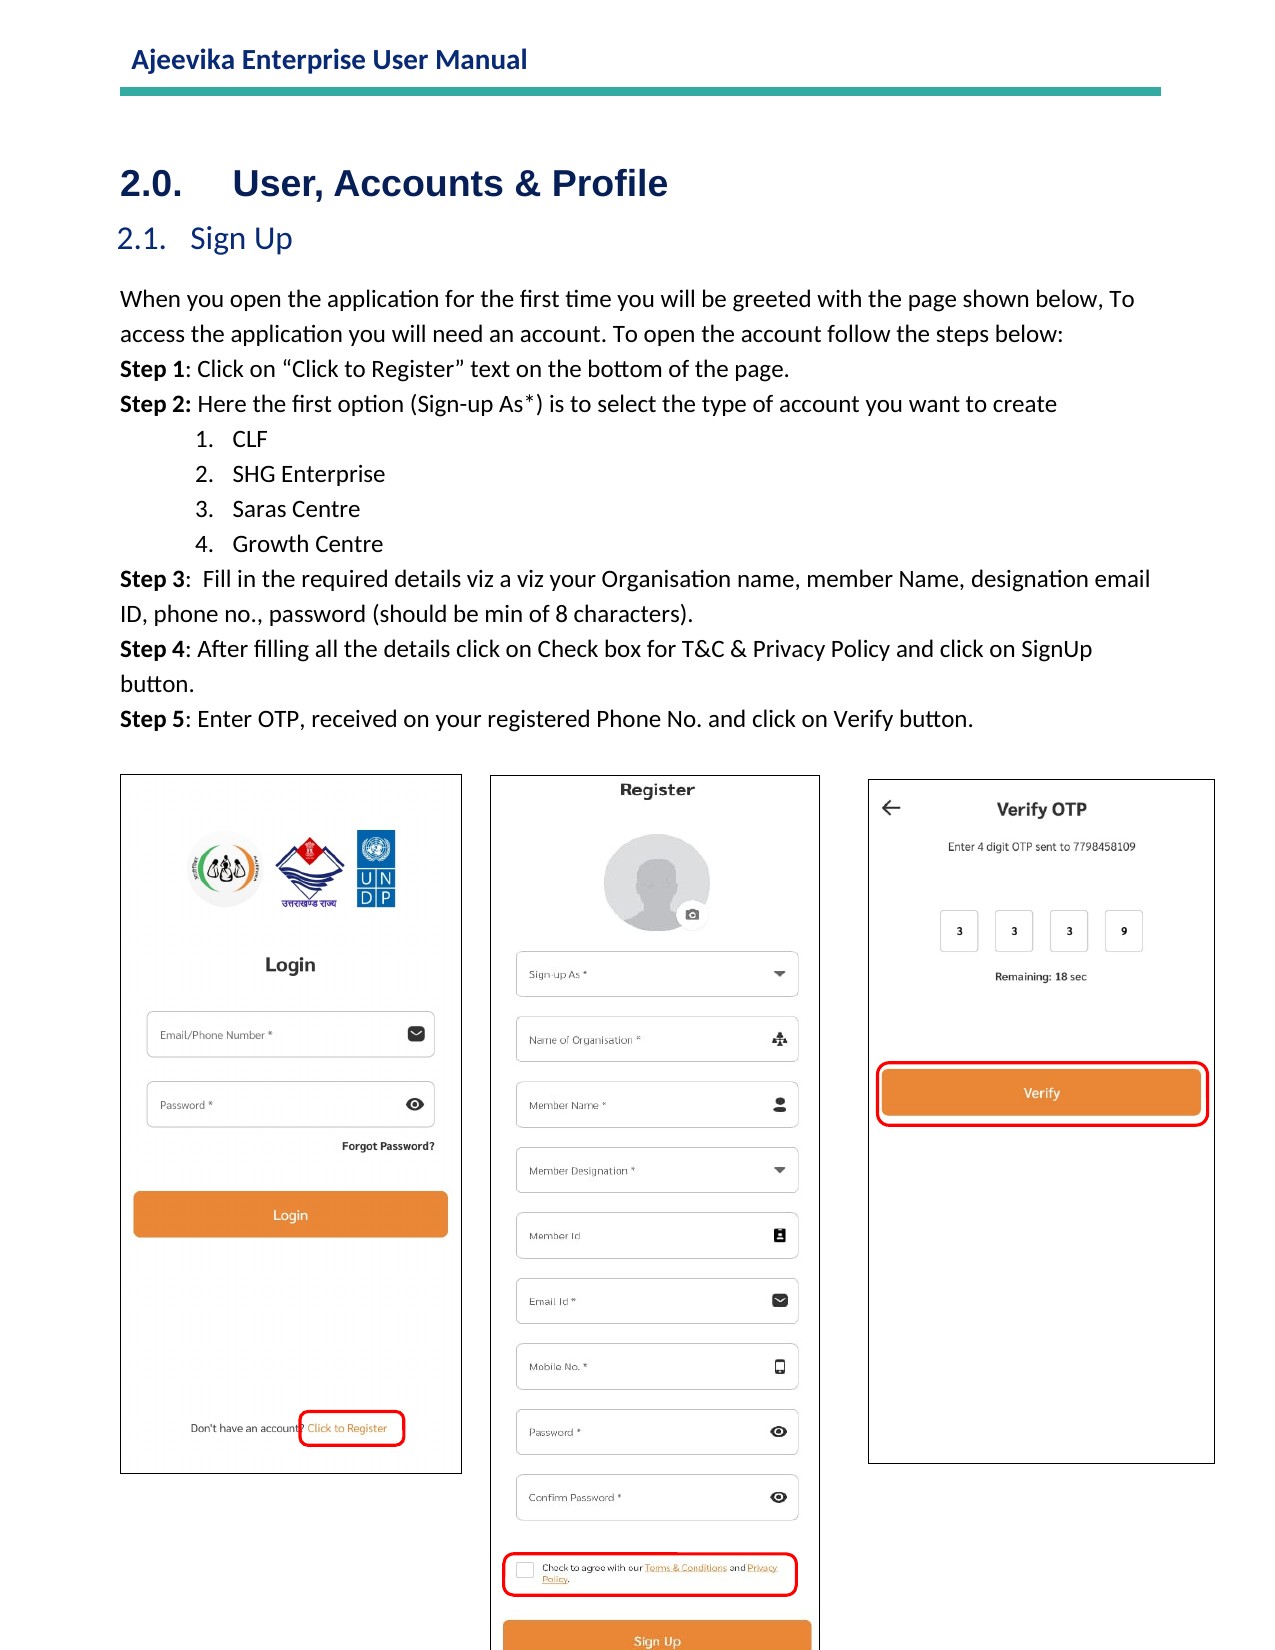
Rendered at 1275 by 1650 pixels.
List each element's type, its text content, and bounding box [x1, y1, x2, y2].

picture [491, 776, 819, 1650]
text Step 2: Here the first option (Sign-up As*) is to select the type of account you want to create [120, 388, 1155, 419]
text Step 1: Click on “Click to Register” text on the bottom of the page. [120, 353, 1155, 384]
text When you open the application for the first time you will be greeted with the page shown below, To access the application you will need an account. To open the account follow the steps below: [120, 283, 1155, 349]
text Step 3: Fill in the required details viz a viz your Organisation name, member Name, designation email ID, phone no., password (should be min of 8 characters). [120, 563, 1155, 629]
list CLF [195, 423, 1155, 454]
list SHG Enterprise [195, 458, 1155, 489]
list Growth Centre [195, 528, 1155, 559]
text Step 4: After filling all the details click on Check box for T&C & Privacy Policy and click on SignUp button. [120, 633, 1155, 699]
subtitle Sign Up [116, 217, 1155, 258]
subtitle User, Accounts & Profile [120, 162, 1155, 205]
text Step 5: Enter OTP, received on your registered Phone No. and click on Verify button. [120, 703, 1155, 734]
picture [869, 780, 1214, 1463]
list Saras Centre [195, 493, 1155, 524]
picture [121, 775, 461, 1473]
